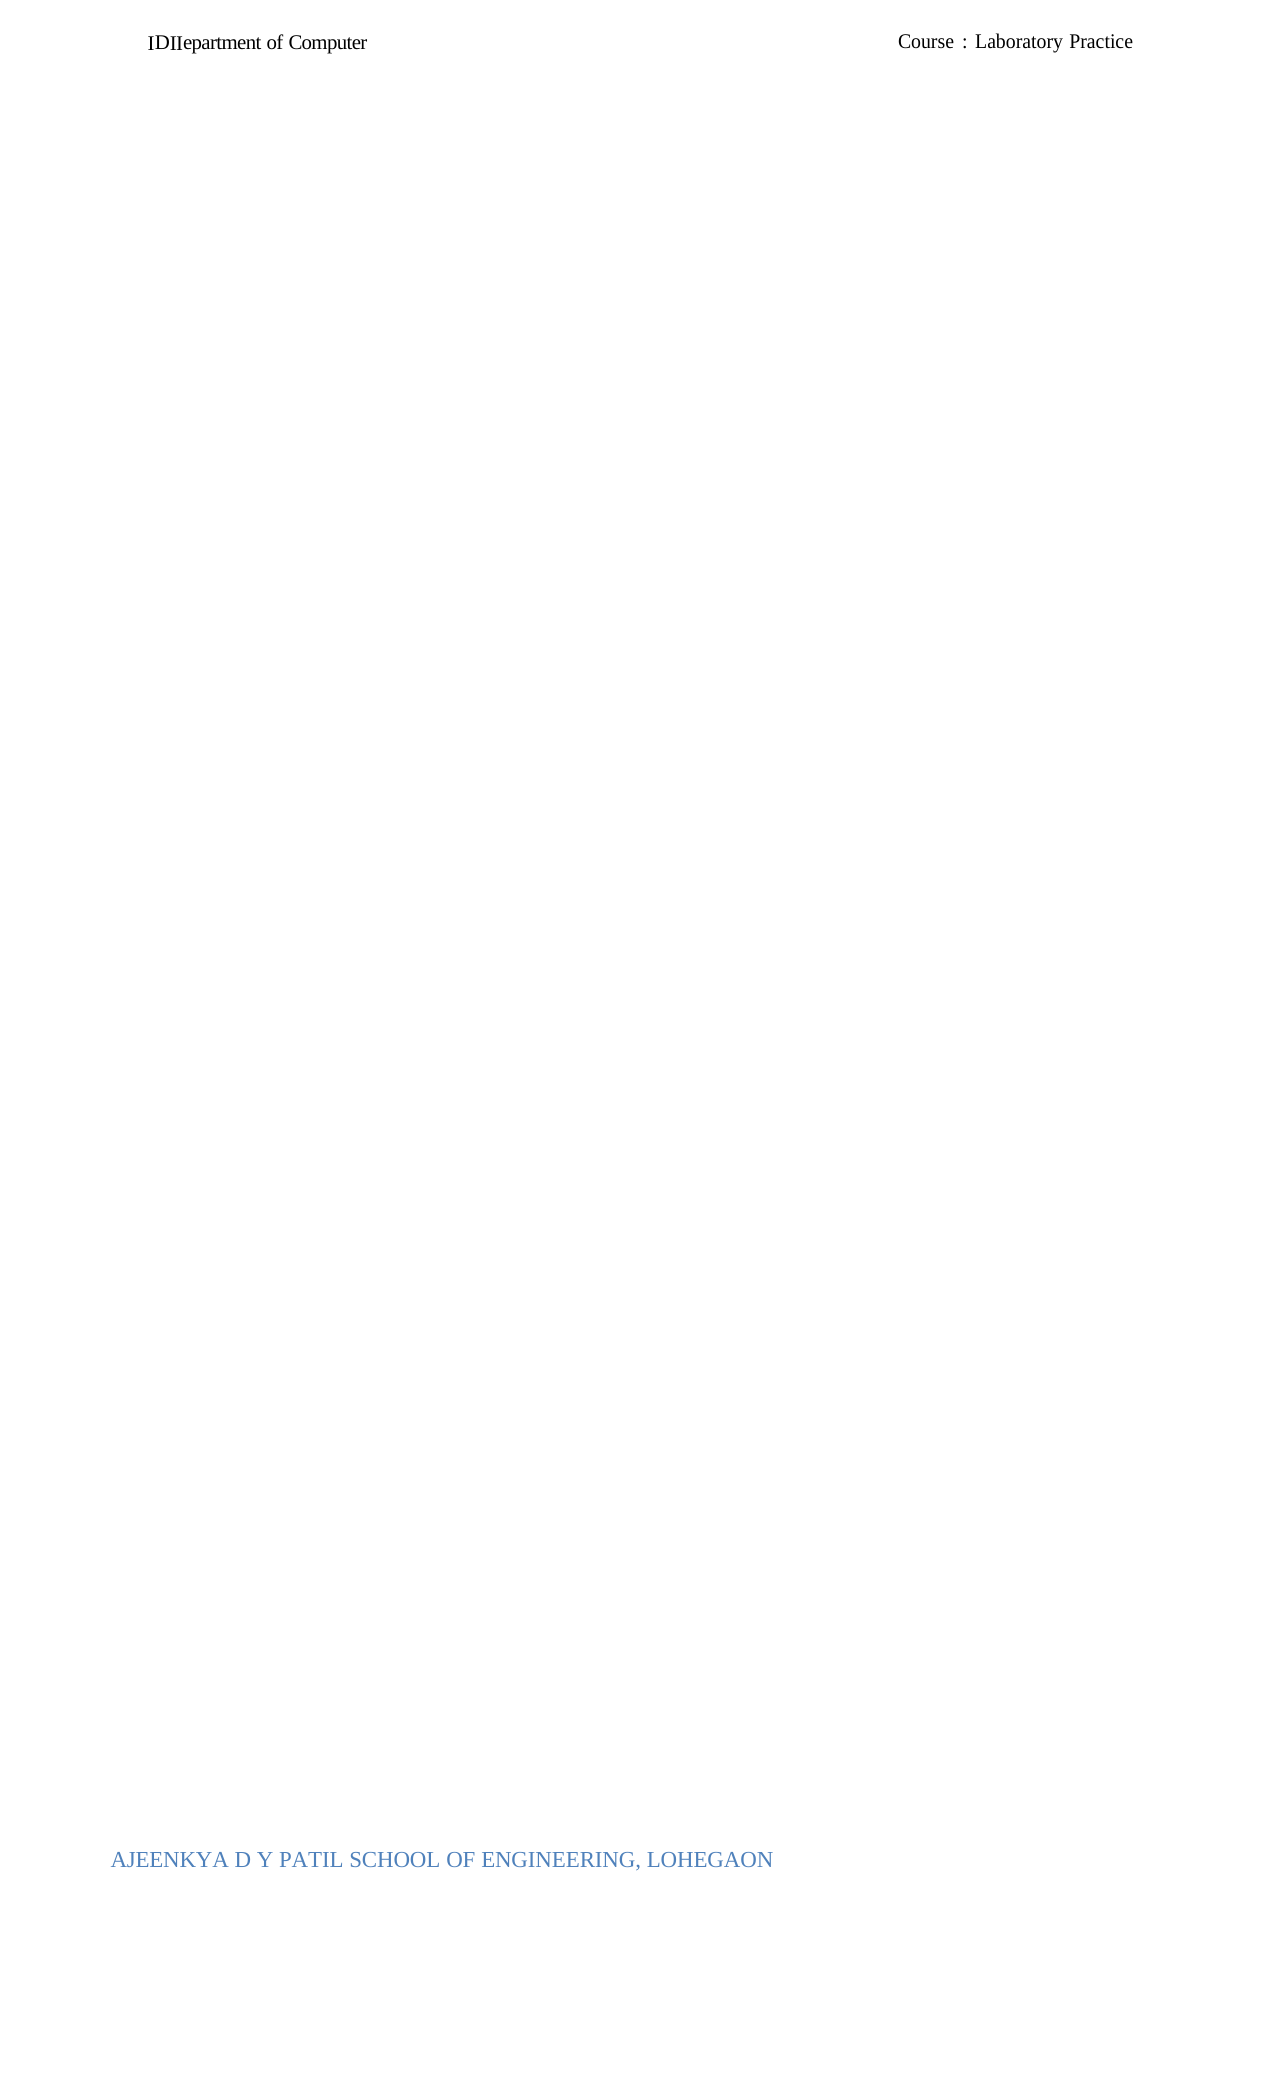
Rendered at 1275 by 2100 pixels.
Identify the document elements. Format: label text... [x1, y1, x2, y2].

text AJEENKYA D Y PATIL SCHOOL OF ENGINEERING, LOHEGAON [110, 1846, 1244, 1872]
